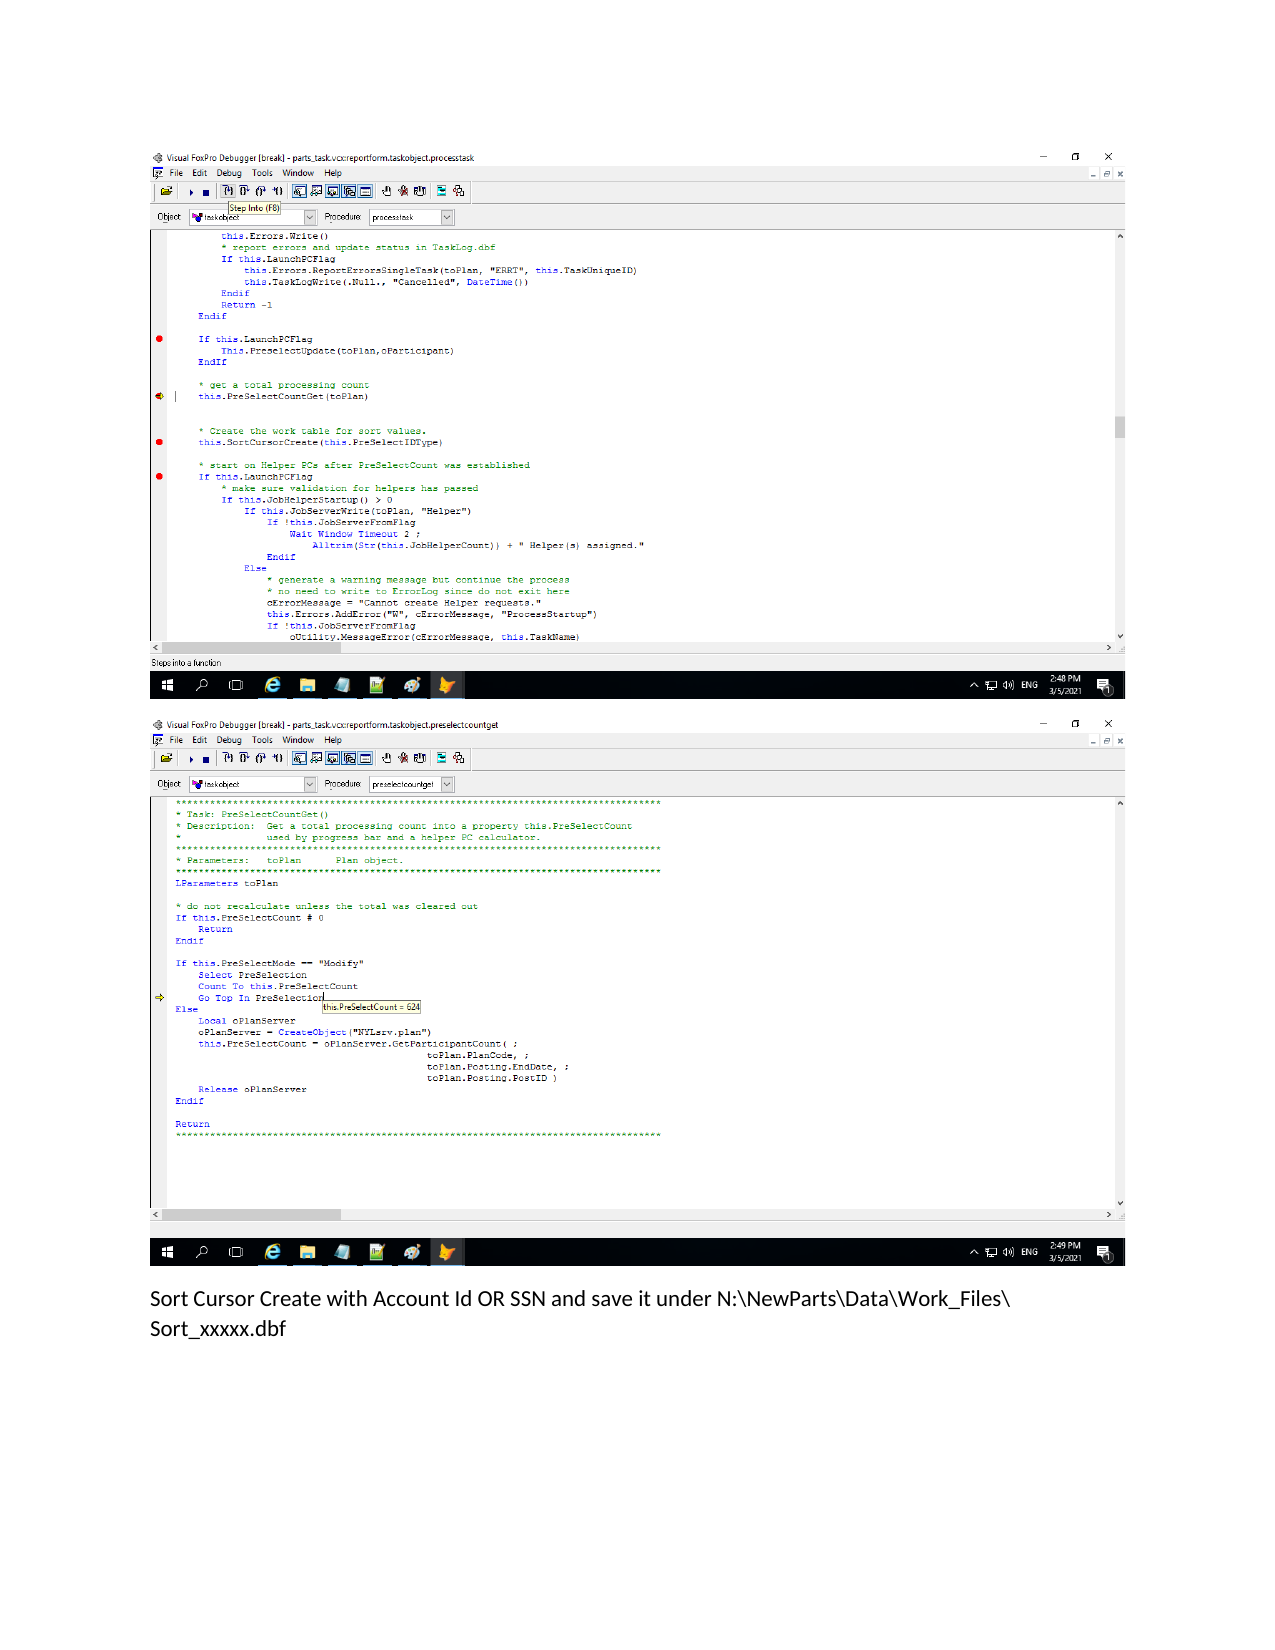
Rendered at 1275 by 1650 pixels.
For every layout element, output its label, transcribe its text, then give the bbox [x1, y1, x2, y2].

text Sort Cursor Create with Account Id OR SSN and save it under N:\NewParts\Data\Work_Files\Sort_xxxxx.dbf [150, 1284, 1125, 1342]
picture [150, 717, 1125, 1266]
picture [150, 150, 1125, 699]
